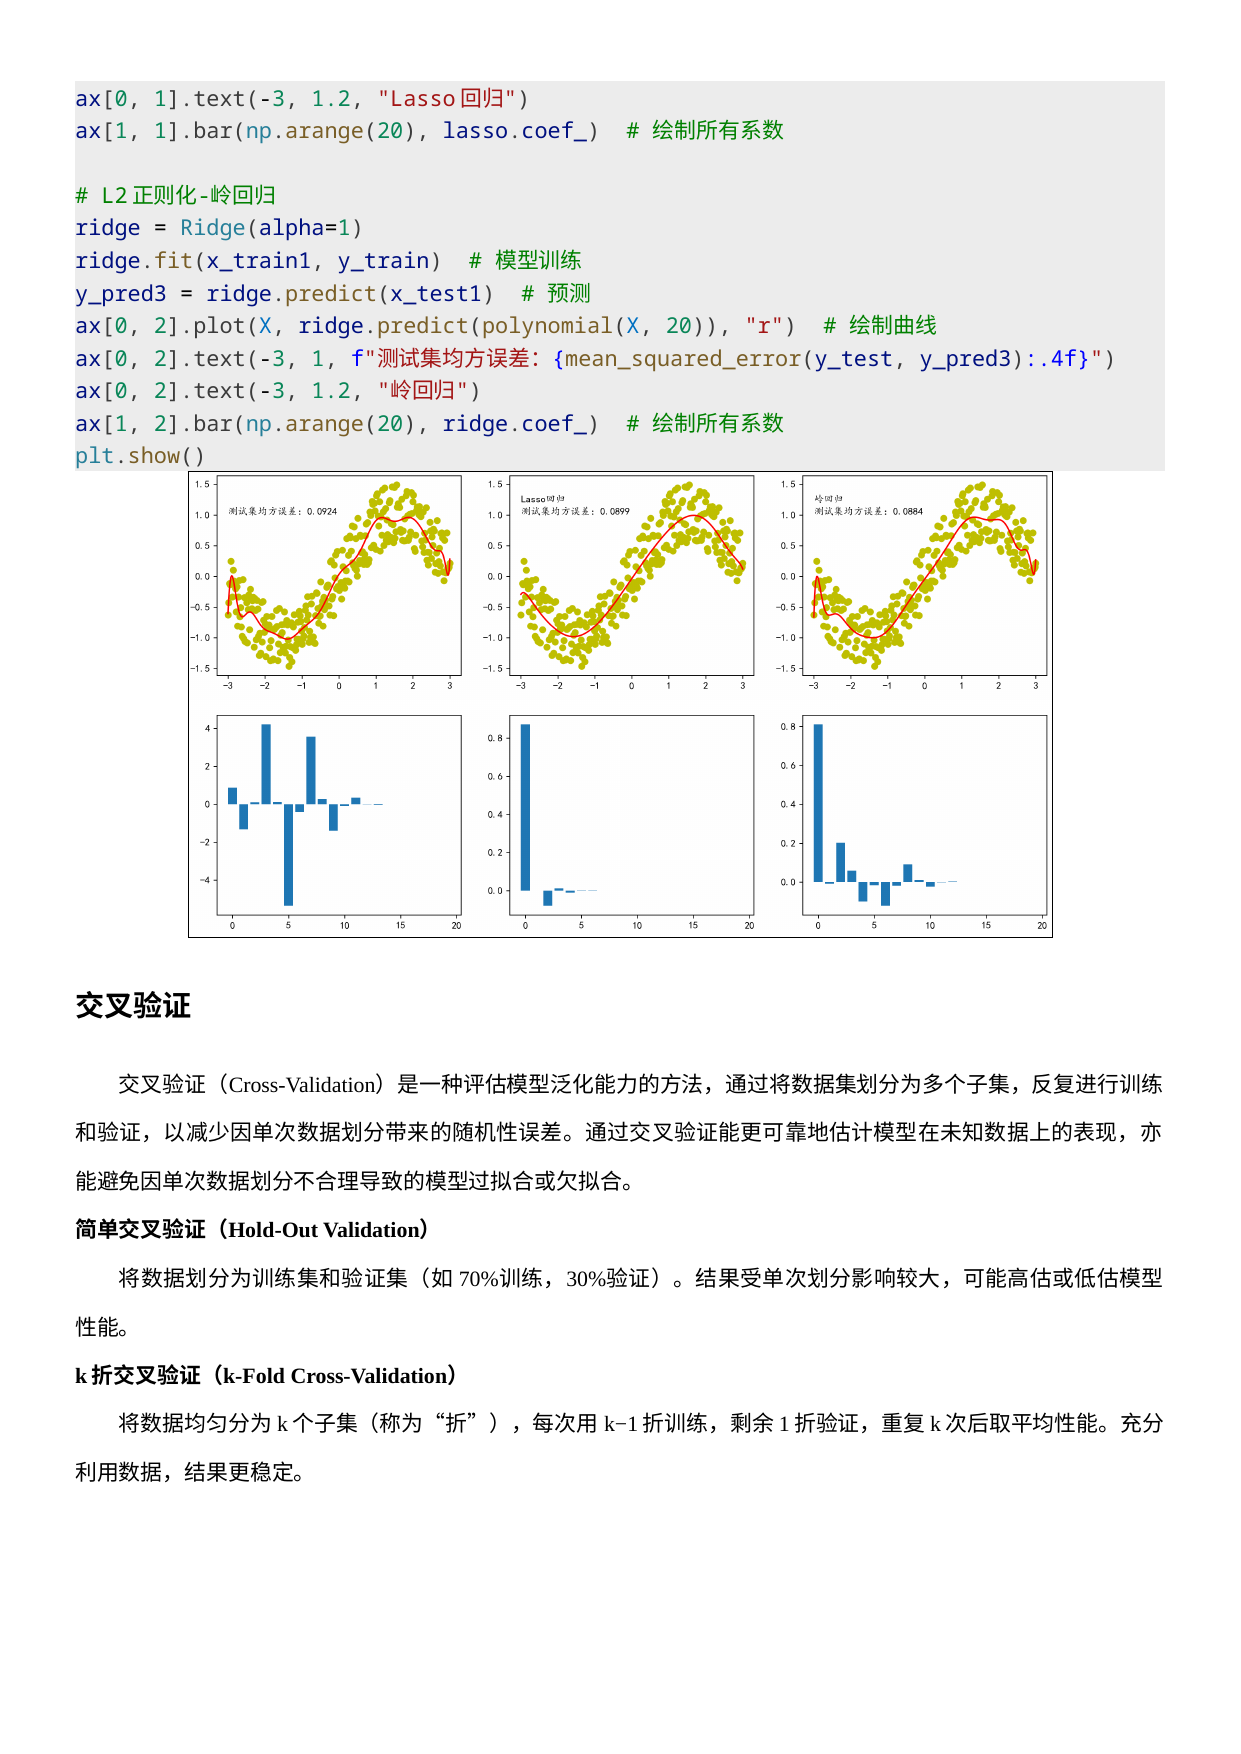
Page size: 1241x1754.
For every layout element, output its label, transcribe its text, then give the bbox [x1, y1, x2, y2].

text ax[0, 1].text(-3, 1.2, "Lasso回归") [75, 81, 1165, 113]
text 交叉验证 [75, 971, 1165, 1036]
picture [189, 472, 1052, 937]
text 将数据均匀分为k个子集（称为“折”），每次用k−1折训练，剩余1折验证，重复k次后取平均性能。充分利用数据，结果更稳定。 [75, 1406, 1165, 1487]
text 简单交叉验证（Hold-Out Validation） [75, 1212, 1165, 1244]
text y_pred3 = ridge.predict(x_test1) # 预测 [75, 276, 1165, 308]
text 交叉验证（Cross-Validation）是一种评估模型泛化能力的方法，通过将数据集划分为多个子集，反复进行训练和验证，以减少因单次数据划分带来的随机性误差。通过交叉验证能更可靠地估计模型在未知数据上的表现，亦能避免因单次数据划分不合理导致的模型过拟合或欠拟合。 [75, 1066, 1165, 1196]
text ridge.fit(x_train1, y_train) # 模型训练 [75, 243, 1165, 276]
text ax[1, 2].bar(np.arange(20), ridge.coef_) # 绘制所有系数 [75, 406, 1165, 438]
text ax[0, 2].text(-3, 1.2, "岭回归") [75, 373, 1165, 406]
text ax[0, 2].text(-3, 1, f"测试集均方误差：{mean_squared_error(y_test, y_pred3):.4f}") [75, 341, 1165, 373]
text k折交叉验证（k-Fold Cross-Validation） [75, 1357, 1165, 1390]
text ridge = Ridge(alpha=1) [75, 211, 1165, 243]
text 将数据划分为训练集和验证集（如70%训练，30%验证）。结果受单次划分影响较大，可能高估或低估模型性能。 [75, 1260, 1165, 1342]
text # L2正则化-岭回归 [75, 178, 1165, 211]
text plt.show() [75, 438, 1165, 471]
text ax[1, 1].bar(np.arange(20), lasso.coef_) # 绘制所有系数 [75, 113, 1165, 146]
text ax[0, 2].plot(X, ridge.predict(polynomial(X, 20)), "r") # 绘制曲线 [75, 308, 1165, 341]
